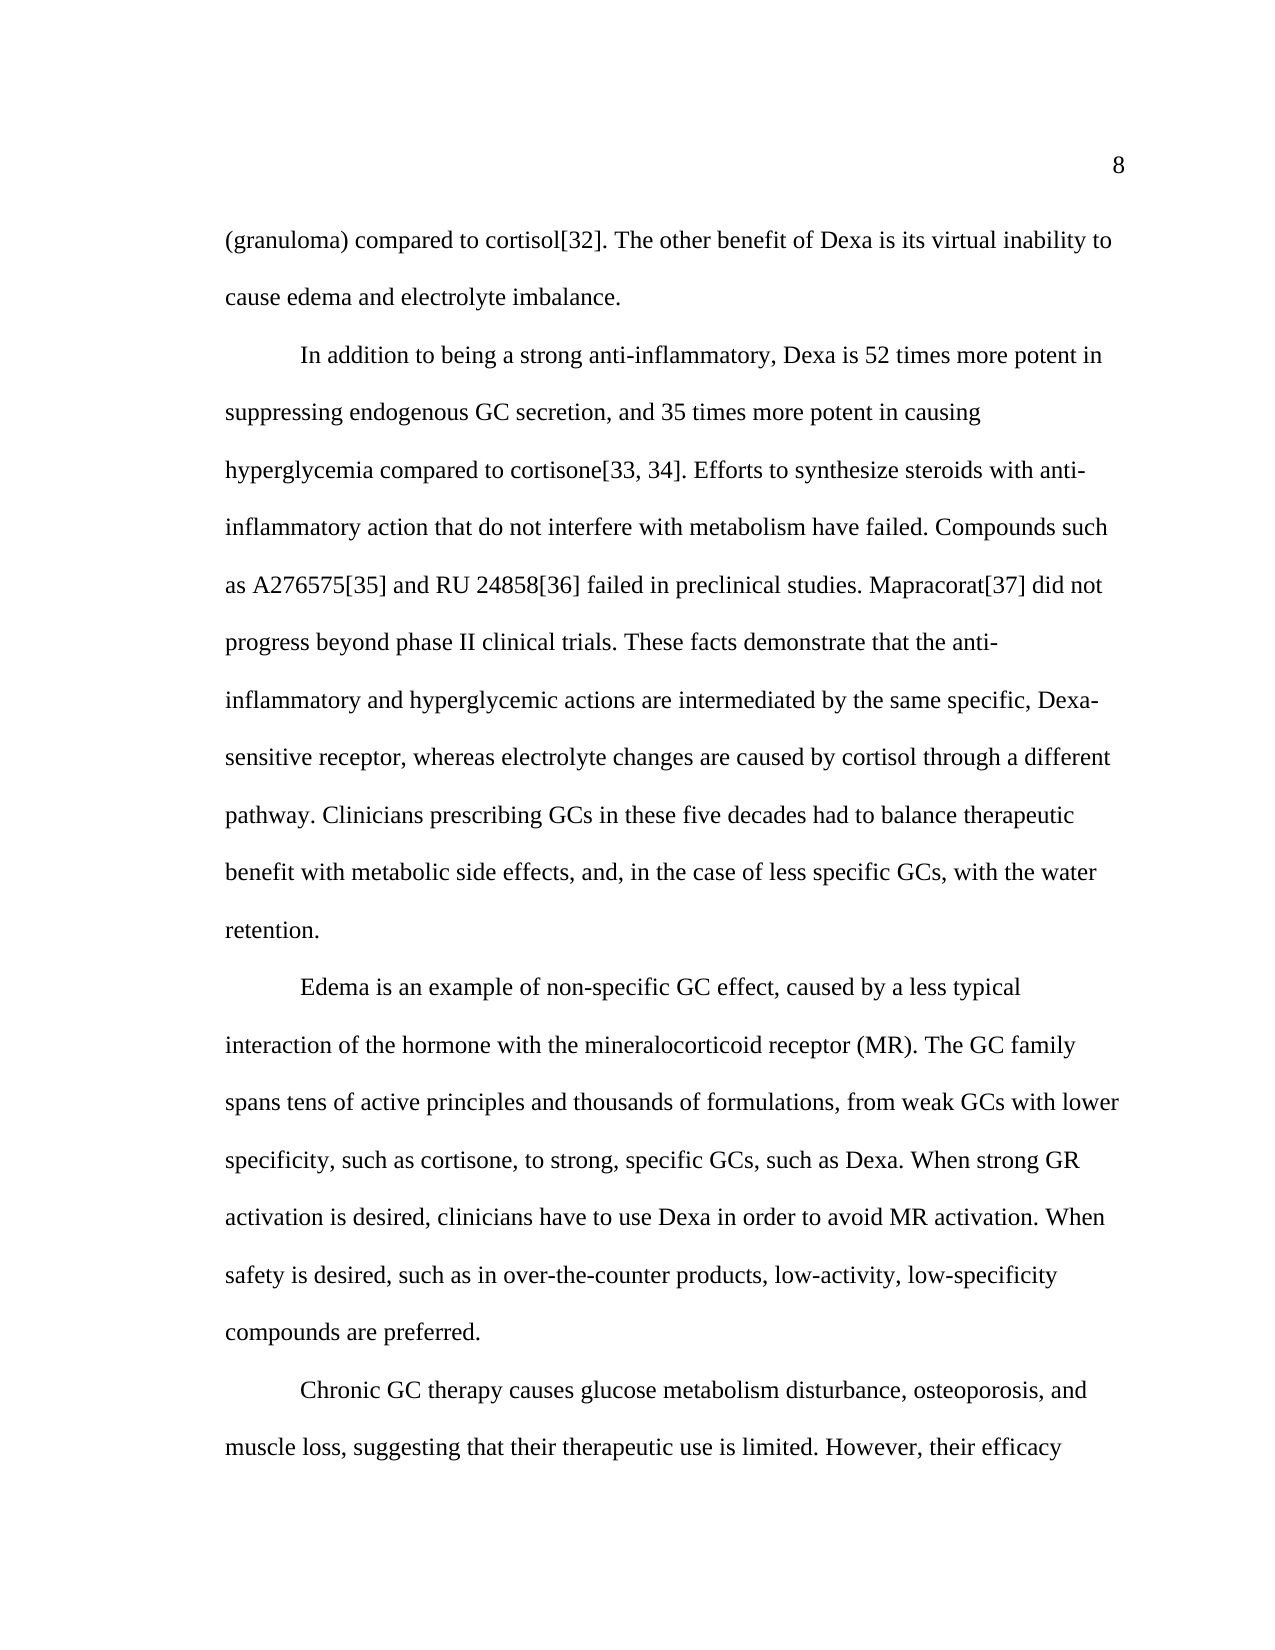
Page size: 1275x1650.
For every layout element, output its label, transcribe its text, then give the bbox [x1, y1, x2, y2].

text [225, 225, 1125, 311]
text Edema is an example of non-specific GC effect, caused by a less typical interaction of the hormone with the mineralocorticoid receptor (MR). The GC family spans tens of active principles and thousands of formulations, from weak GCs with lower specificity, such as cortisone, to strong, specific GCs, such as Dexa. When strong GR activation is desired, clinicians have to use Dexa in order to avoid MR activation. When safety is desired, such as in over-the-counter products, low-activity, low-specificity compounds are preferred. [225, 972, 1125, 1346]
text In addition to being a strong anti-inflammatory, Dexa is 52 times more potent in suppressing endogenous GC secretion, and 35 times more potent in causing hyperglycemia compared to cortisone[33, 34]. Efforts to synthesize steroids with anti-inflammatory action that do not interfere with metabolism have failed. Compounds such as A276575[35] and RU 24858[36] failed in preclinical studies. Mapracorat[37] did not progress beyond phase II clinical trials. These facts demonstrate that the anti-inflammatory and hyperglycemic actions are intermediated by the same specific, Dexa-sensitive receptor, whereas electrolyte changes are caused by cortisol through a different pathway. Clinicians prescribing GCs in these five decades had to balance therapeutic benefit with metabolic side effects, and, in the case of less specific GCs, with the water retention. [225, 340, 1125, 944]
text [225, 1375, 1125, 1461]
